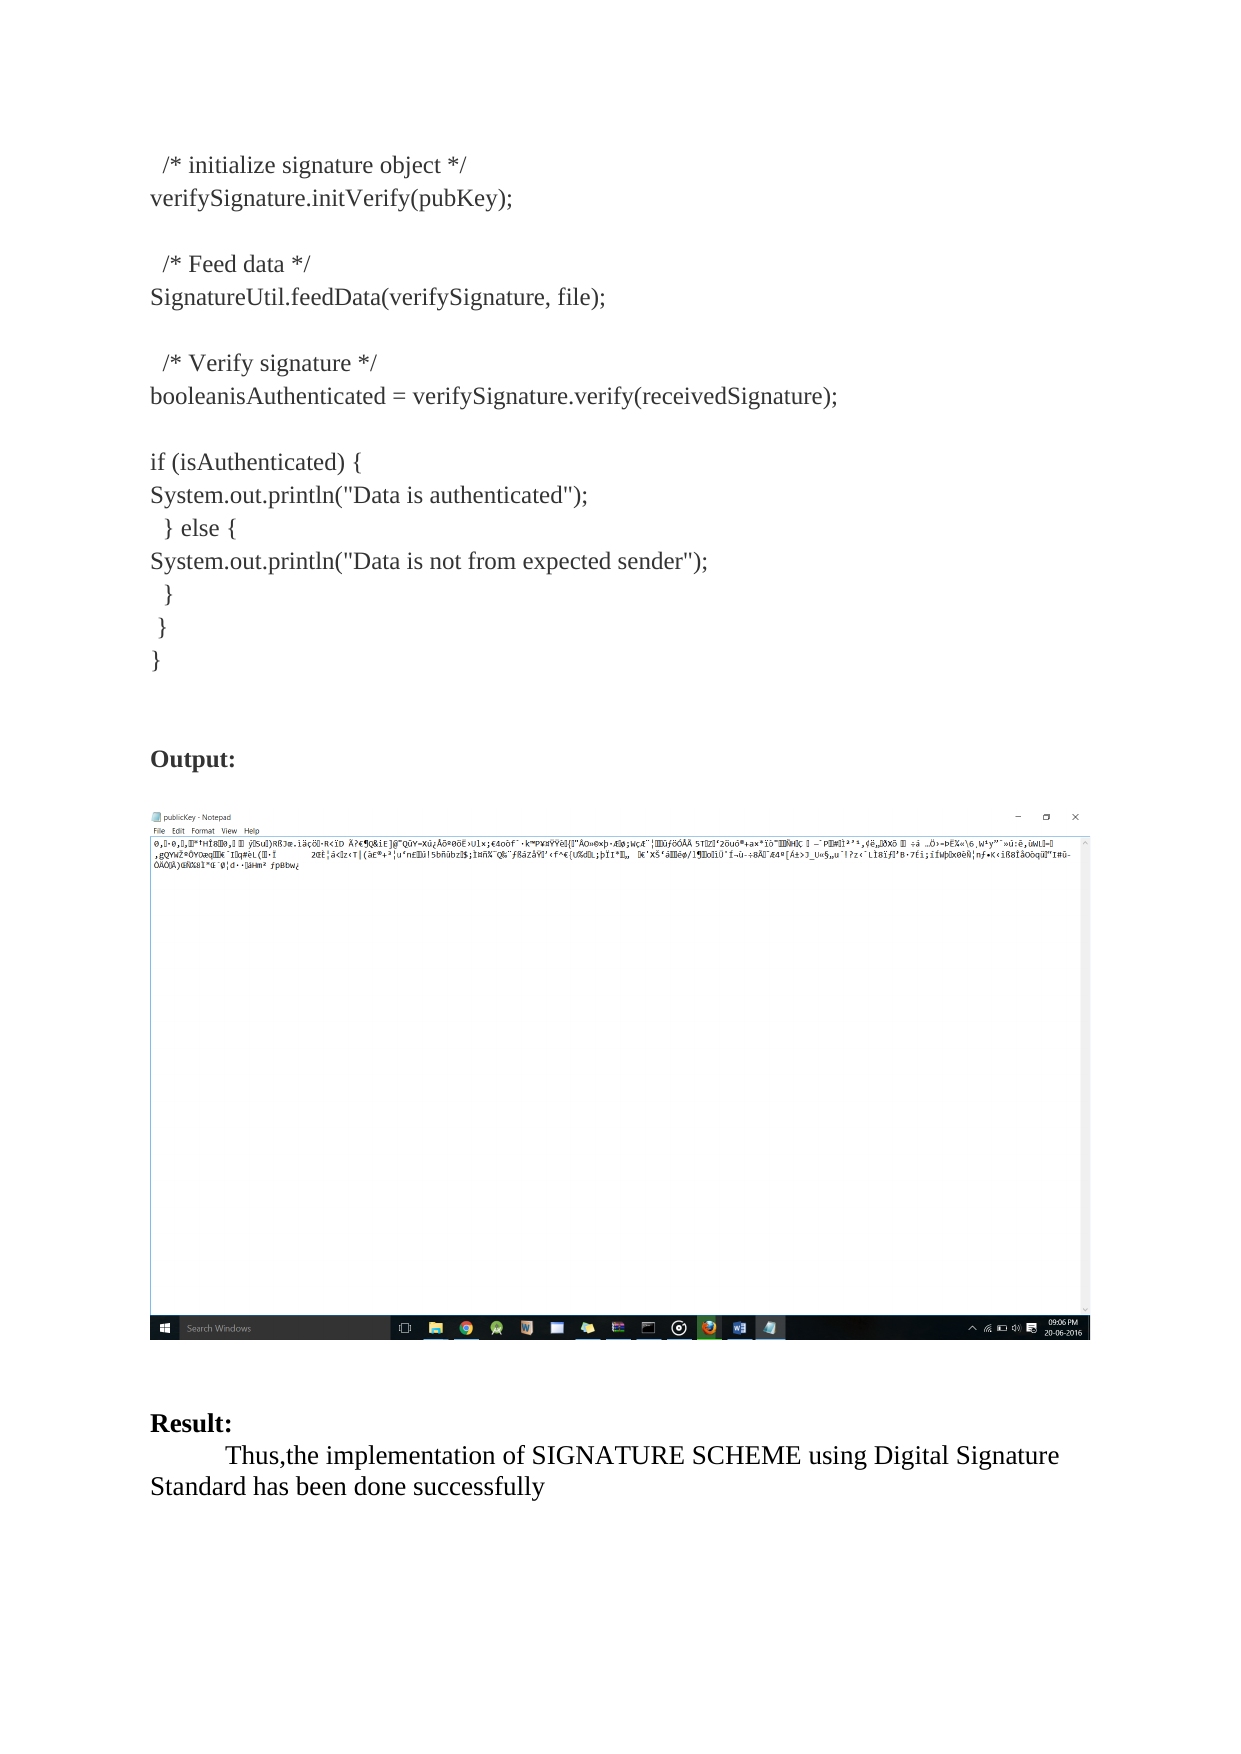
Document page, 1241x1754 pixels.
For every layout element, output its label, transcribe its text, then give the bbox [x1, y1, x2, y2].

picture [150, 810, 1091, 1340]
text } else { [150, 513, 1137, 542]
text Thus,the implementation of SIGNATURE SCHEME using Digital Signature Standard has been done successfully [150, 1439, 1137, 1501]
text } [150, 612, 1137, 641]
text Output: [150, 744, 1137, 773]
text } [150, 645, 1137, 674]
text System.out.println("Data is not from expected sender"); [150, 546, 1137, 575]
text /* initialize signature object */ [150, 150, 1137, 179]
text verifySignature.initVerify(pubKey); [150, 183, 1137, 212]
text SignatureUtil.feedData(verifySignature, file); [150, 282, 1137, 311]
text } [150, 579, 1137, 608]
text booleanisAuthenticated = verifySignature.verify(receivedSignature); [150, 381, 1137, 410]
text System.out.println("Data is authenticated"); [150, 480, 1137, 509]
text if (isAuthenticated) { [150, 447, 1137, 476]
text Result: [150, 1408, 1137, 1439]
text /* Feed data */ [150, 249, 1137, 278]
text /* Verify signature */ [150, 348, 1137, 377]
